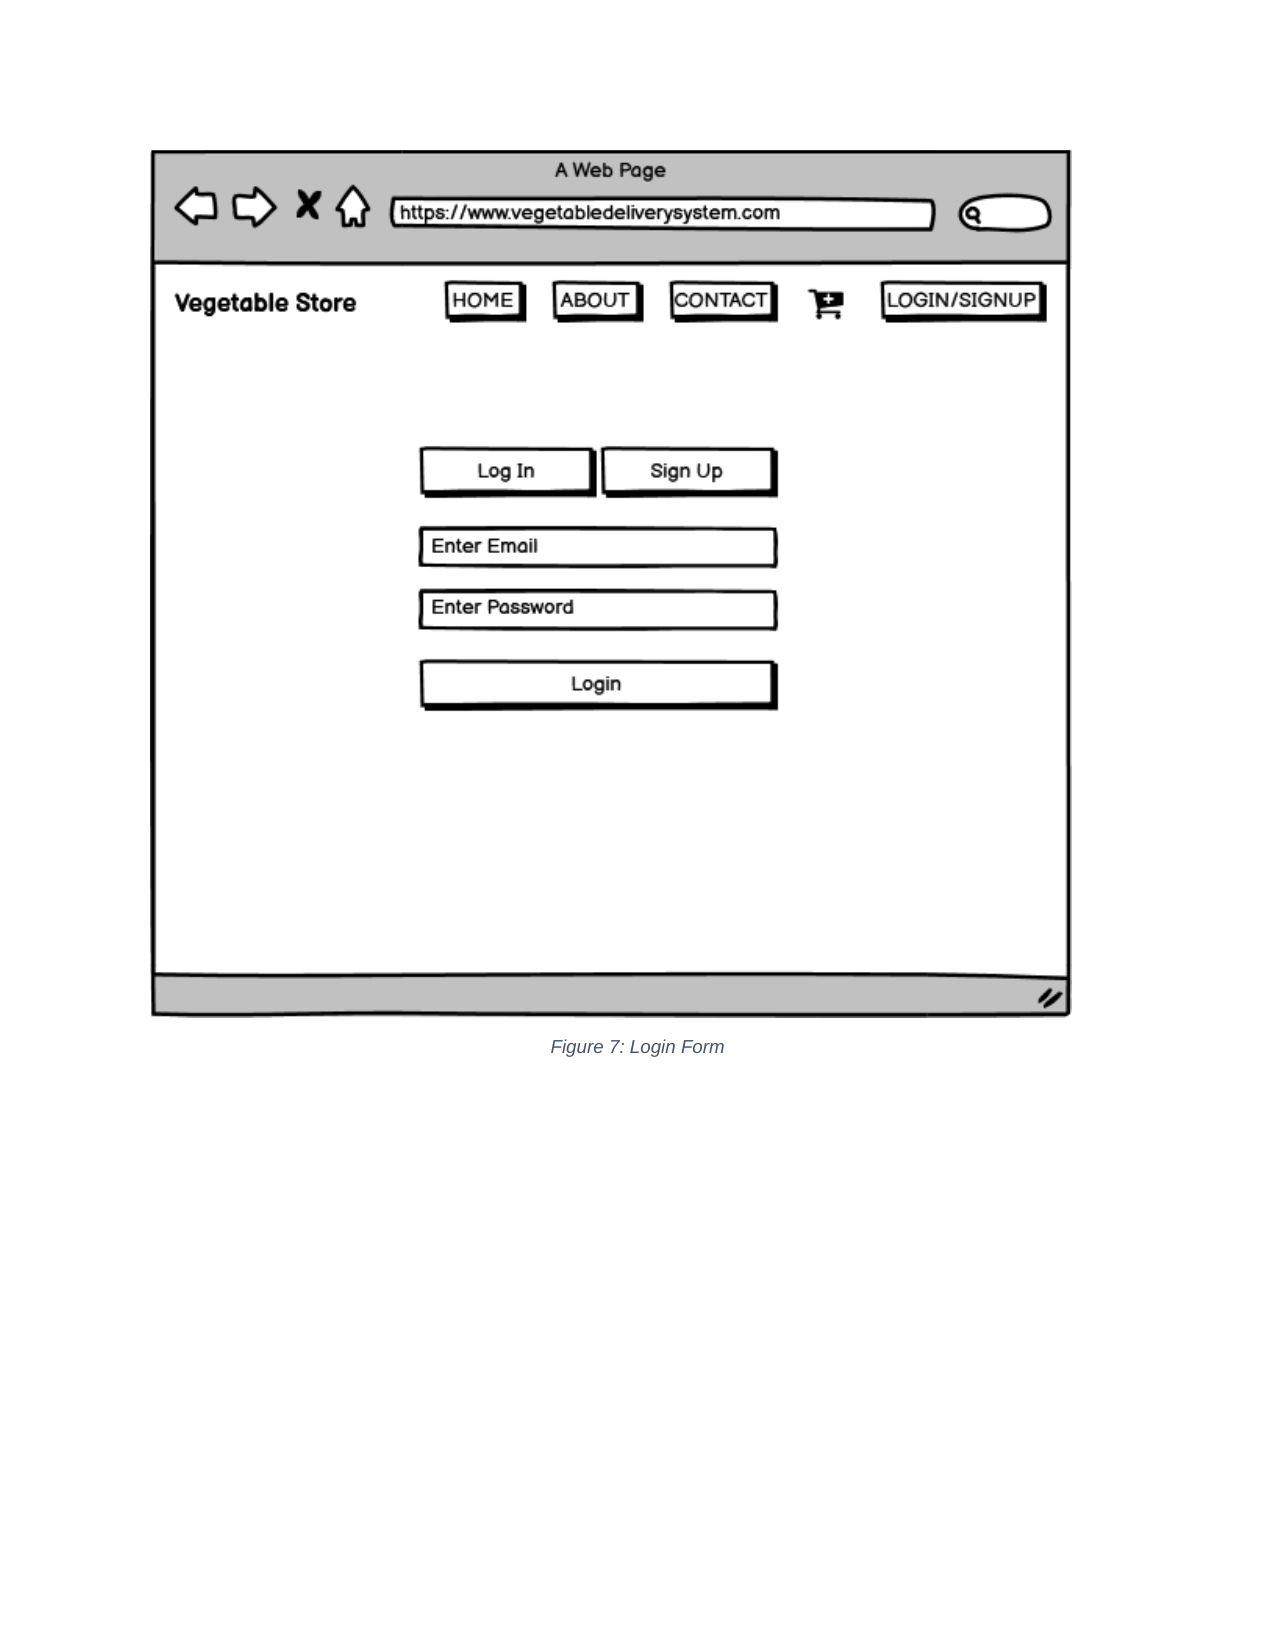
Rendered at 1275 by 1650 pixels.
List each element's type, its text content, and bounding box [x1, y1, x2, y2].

text Figure 7: Login Form [150, 1036, 1125, 1058]
picture [150, 150, 1072, 1018]
